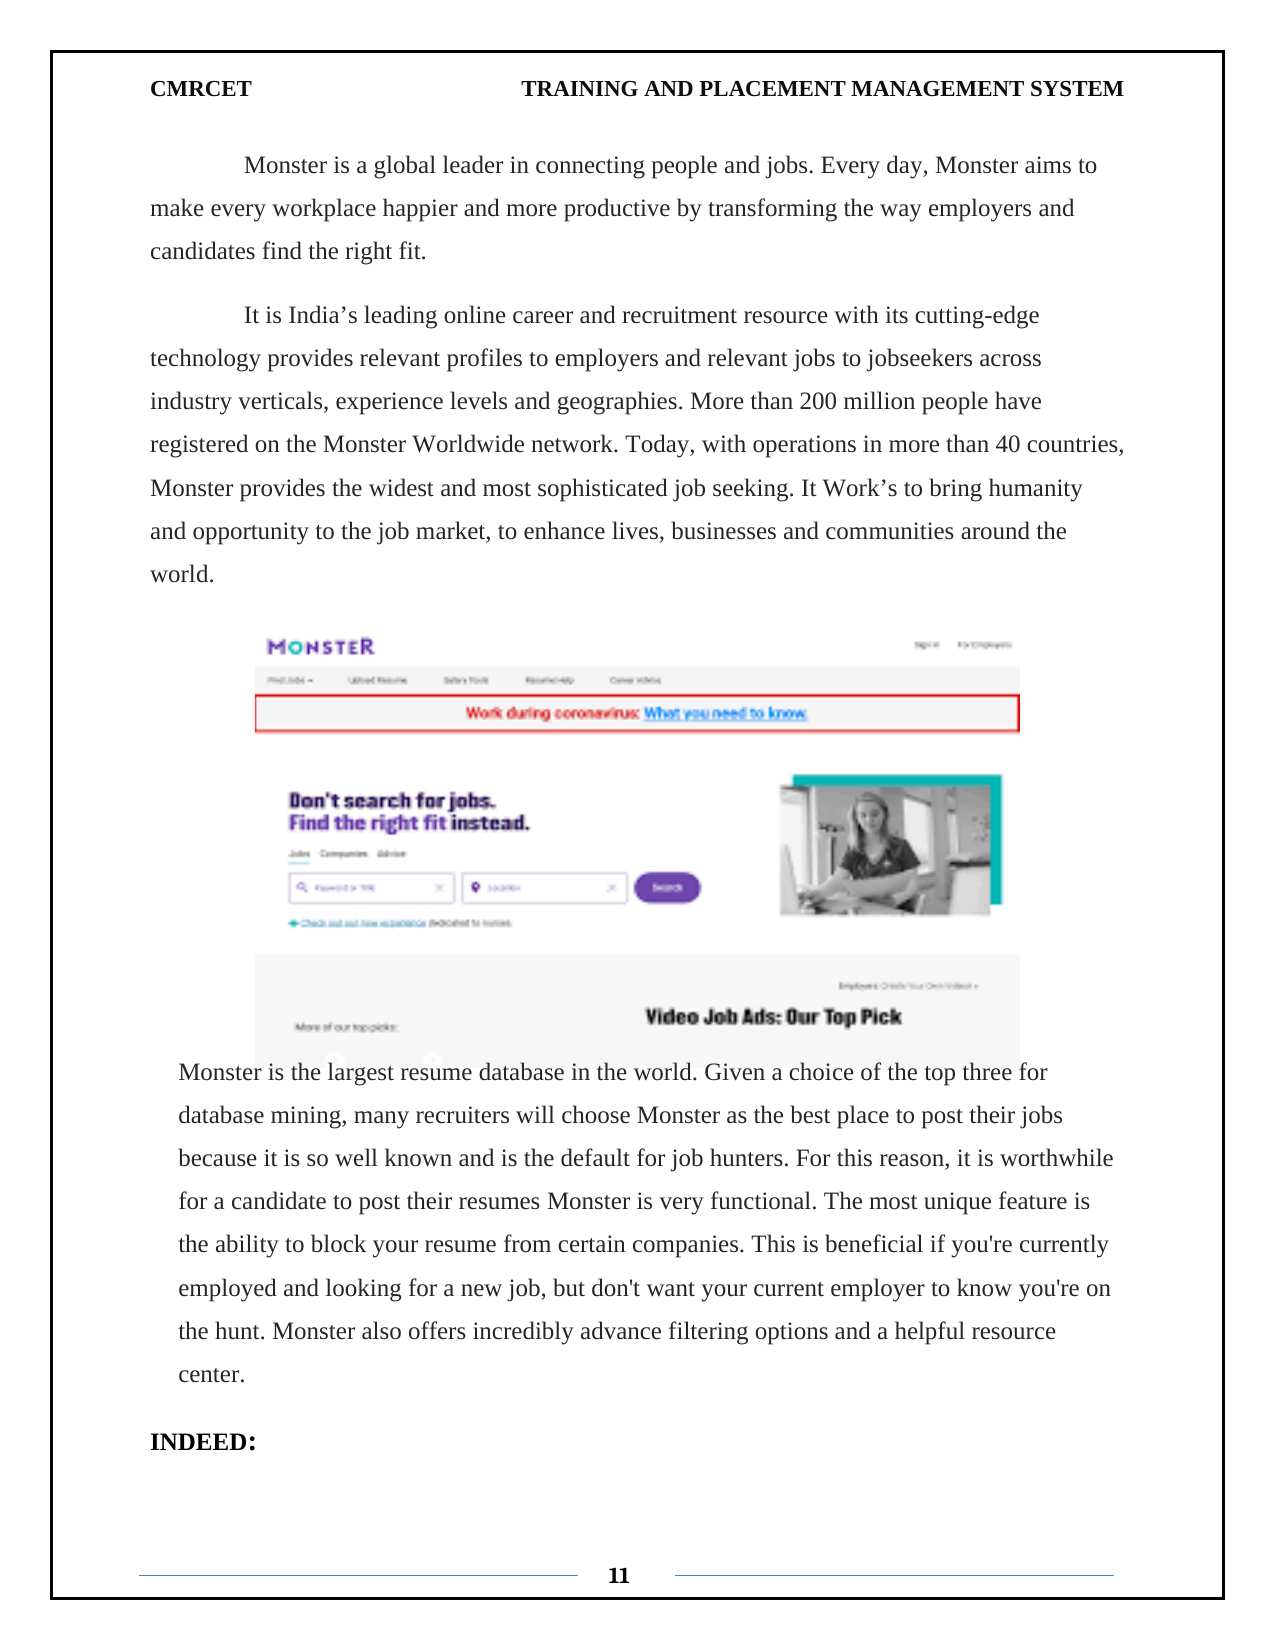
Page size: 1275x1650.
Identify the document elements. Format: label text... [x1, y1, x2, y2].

text Monster is a global leader in connecting people and jobs. Every day, Monster aims to make every workplace happier and more productive by transforming the way employers and candidates find the right fit. [150, 150, 1125, 265]
text INDEED: [150, 1423, 1125, 1456]
text It is India’s leading online career and recruitment resource with its cutting-edge technology provides relevant profiles to employers and relevant jobs to jobseekers across industry verticals, experience levels and geographies. More than 200 million people have registered on the Monster Worldwide network. Today, with operations in more than 40 countries, Monster provides the widest and most sophisticated job seeking. It Work’s to bring humanity and opportunity to the job market, to enhance lives, businesses and communities around the world. [150, 300, 1125, 588]
text Monster is the largest resume database in the world. Given a choice of the top three for database mining, many recruiters will choose Monster as the best place to post their jobs because it is so well known and is the default for job hunters. For this reason, it is worthwhile for a candidate to post their resumes Monster is very functional. The most unique feature is the ability to block your resume from certain companies. This is beneficial if you're currently employed and looking for a new job, but don't want your current employer to know you're on the hunt. Monster also offers incredibly advance filtering options and a helpful resource center. [178, 1057, 1125, 1388]
picture [254, 625, 1020, 1057]
